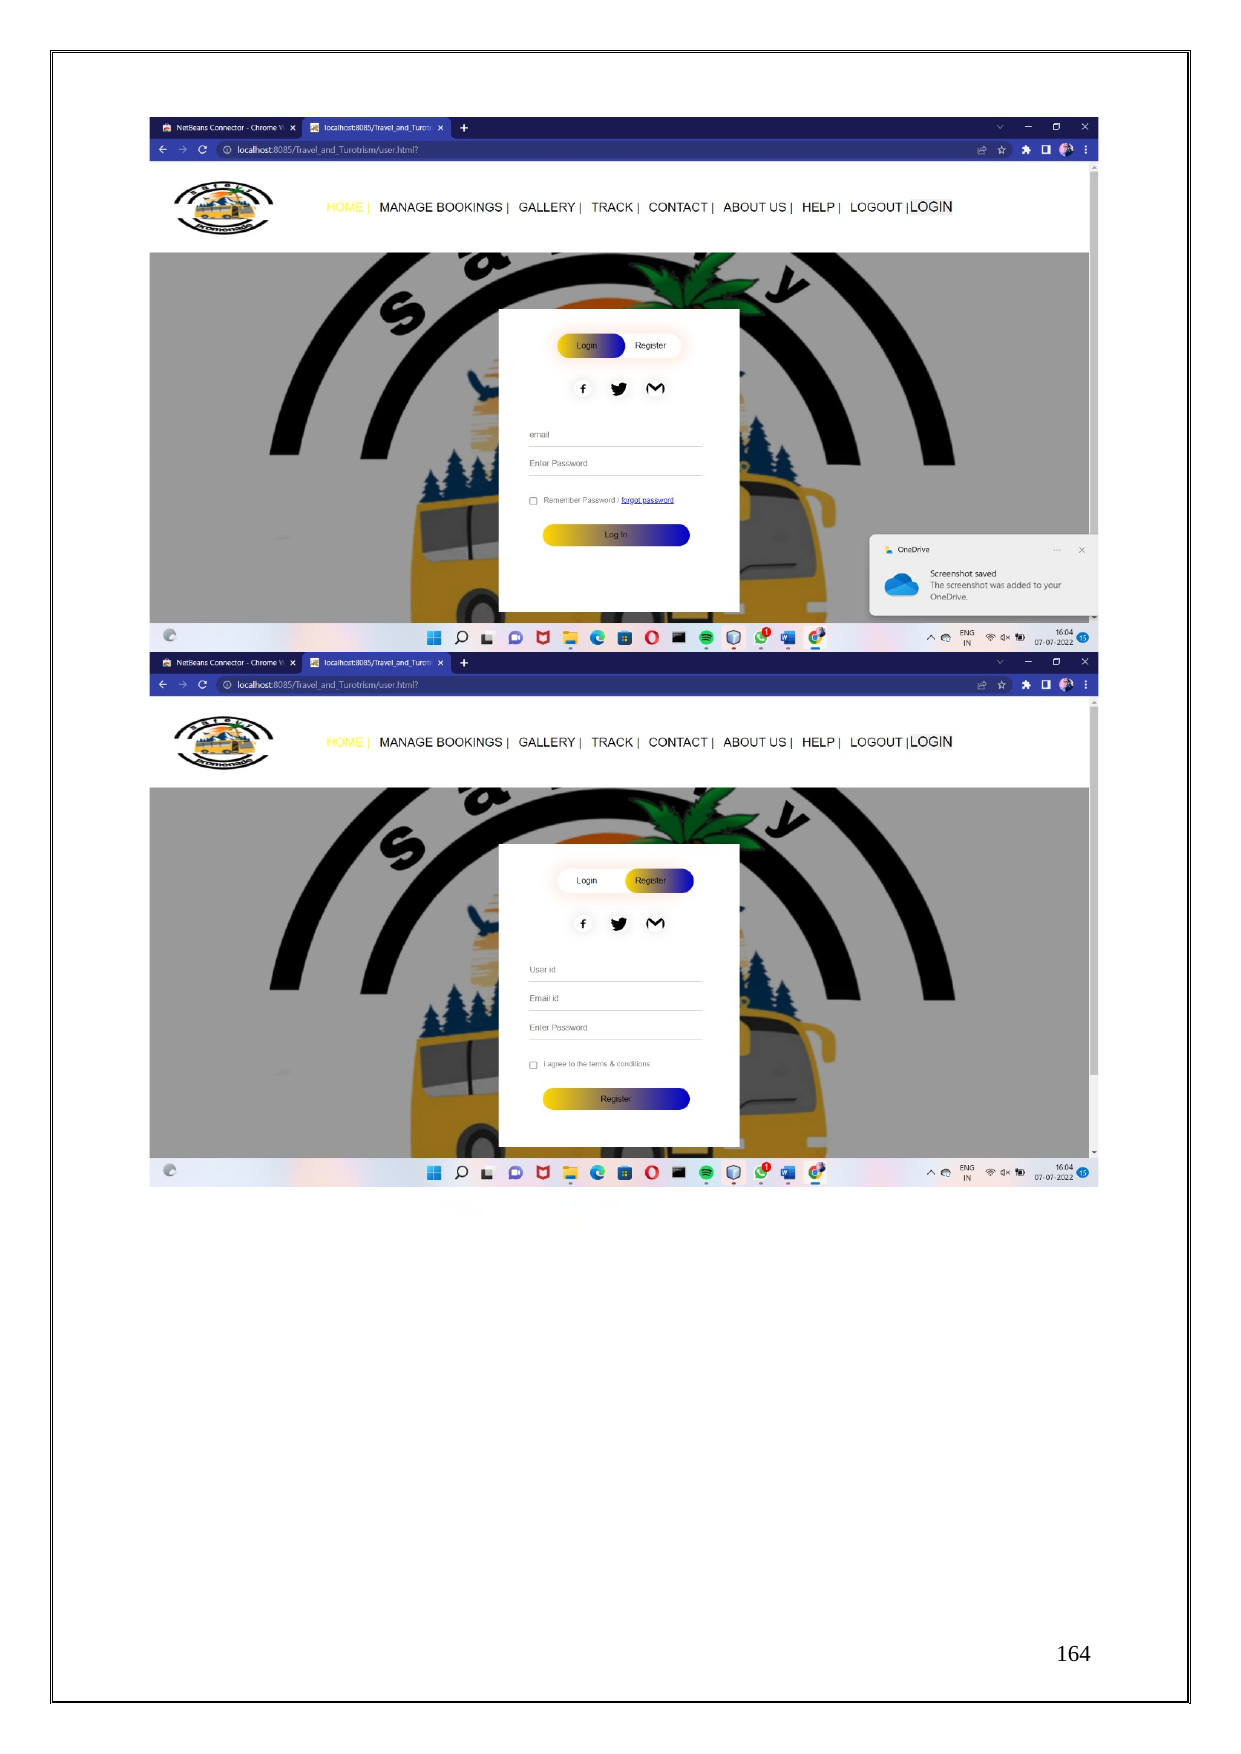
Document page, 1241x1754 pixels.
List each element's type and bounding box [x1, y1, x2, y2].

picture [149, 117, 1099, 1334]
